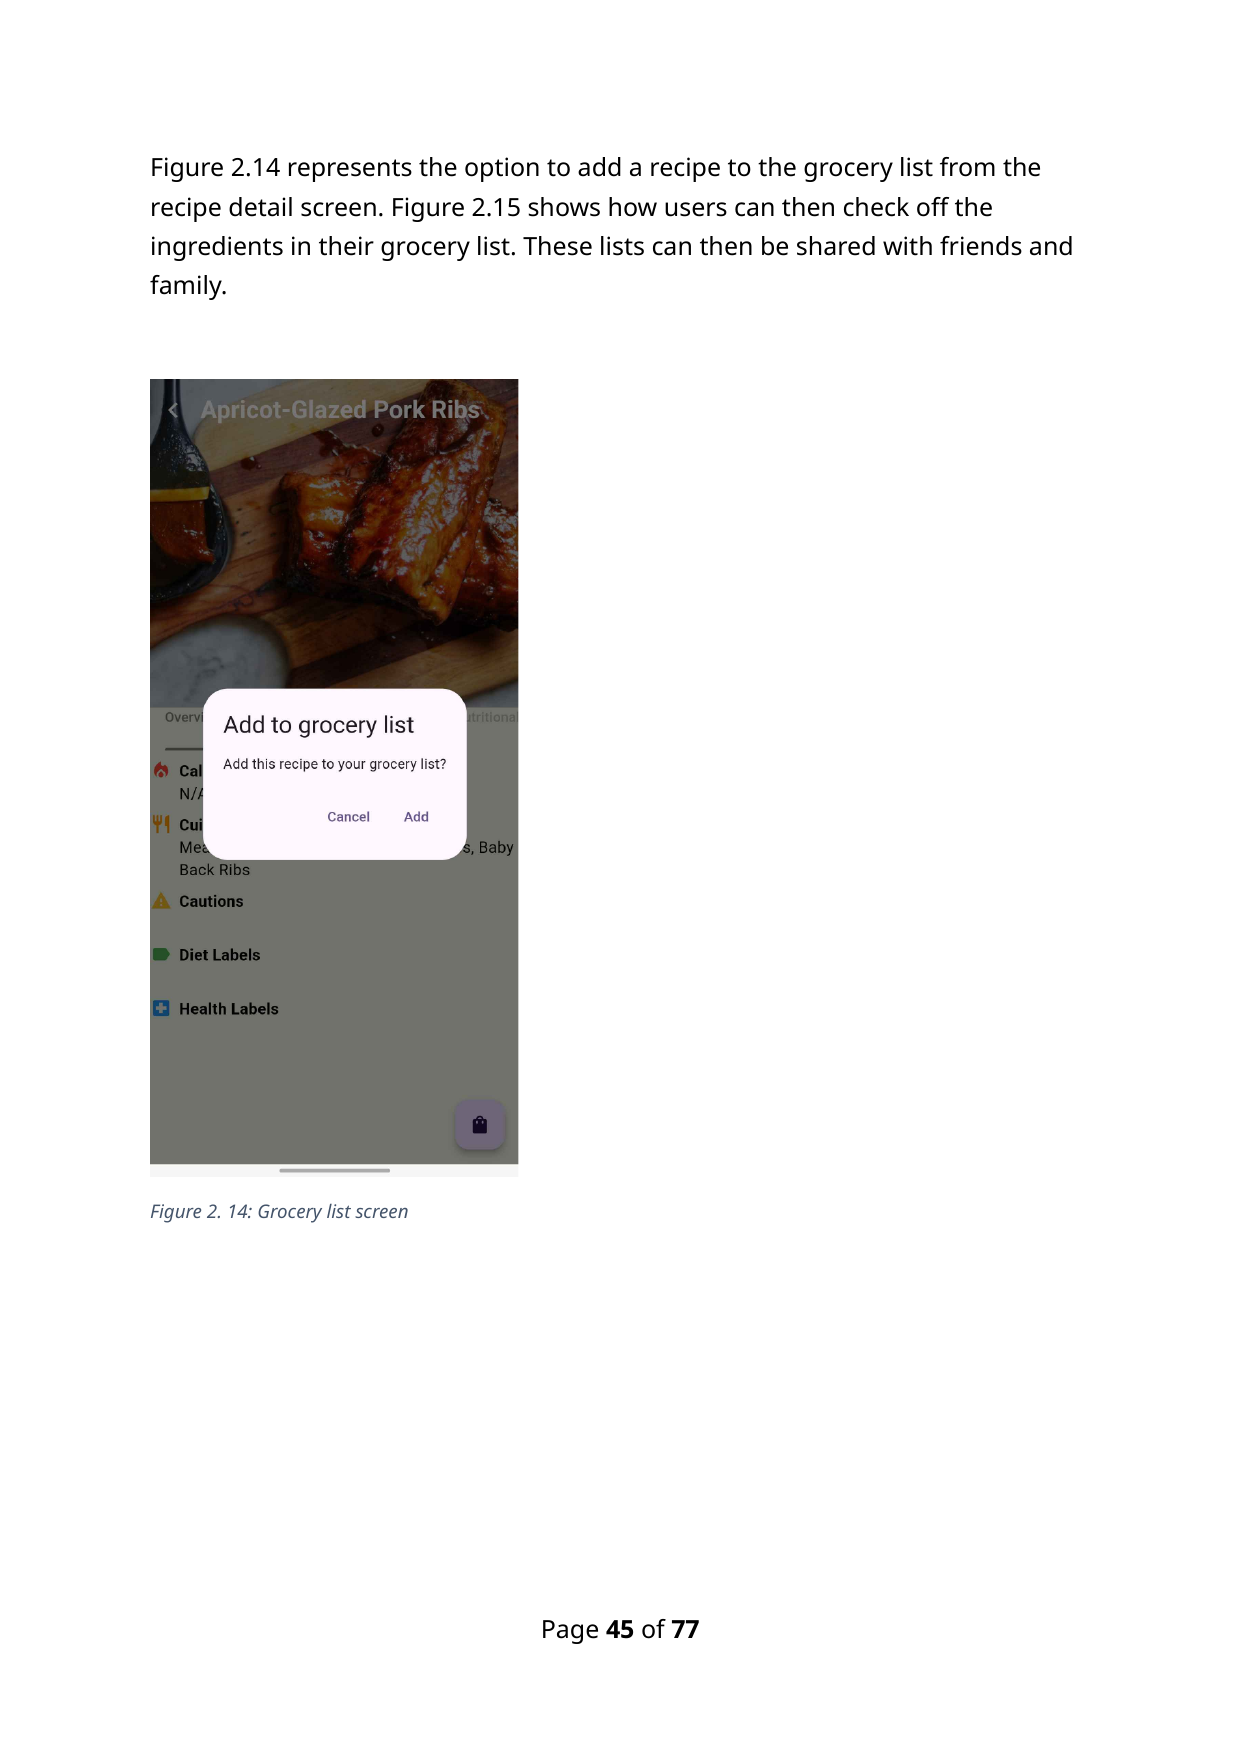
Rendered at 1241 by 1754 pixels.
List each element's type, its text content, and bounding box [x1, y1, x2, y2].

text Figure 2. 14: Grocery list screen [150, 1198, 1090, 1224]
text Figure 2.14 represents the option to add a recipe to the grocery list from the recipe detail screen. Figure 2.15 shows how users can then check off the ingredients in their grocery list. These lists can then be shared with friends and family. [150, 150, 1090, 302]
picture [150, 379, 519, 1177]
